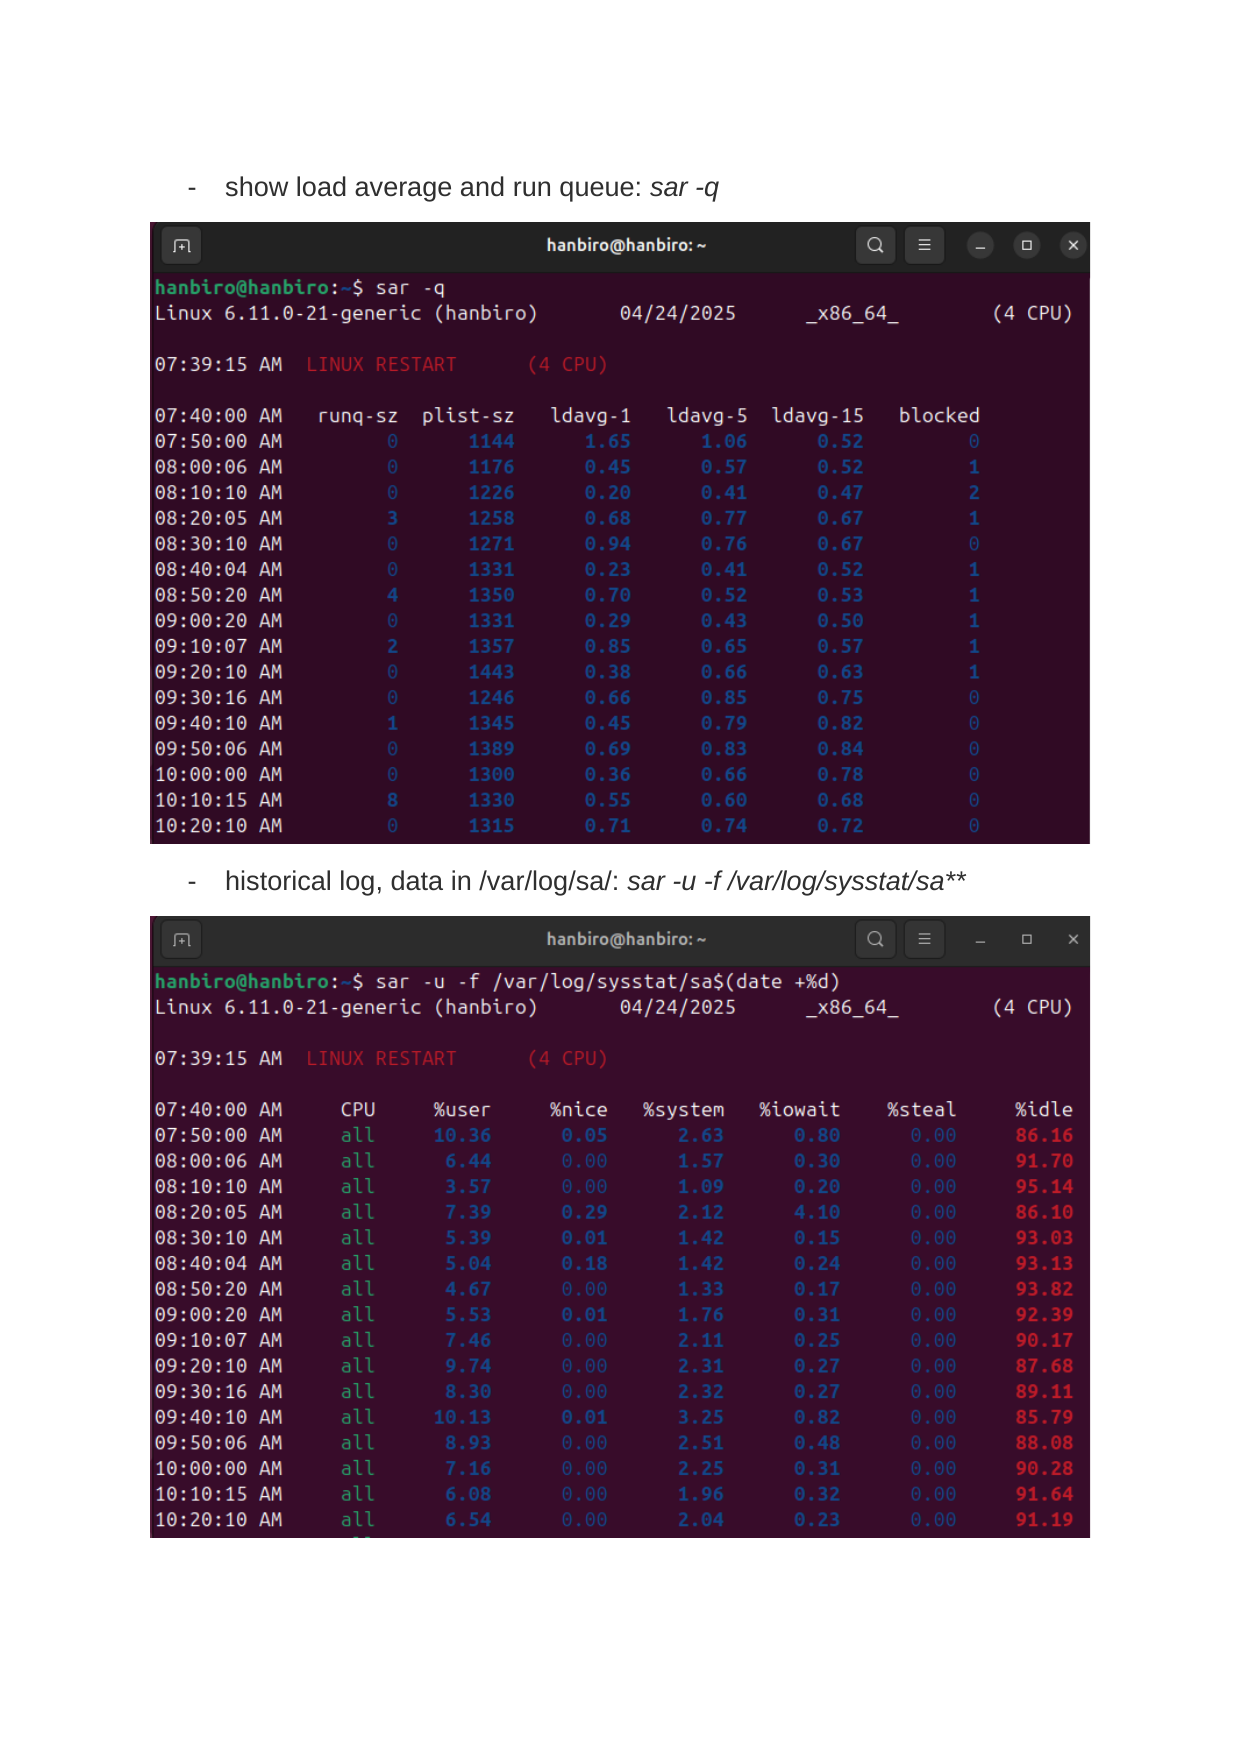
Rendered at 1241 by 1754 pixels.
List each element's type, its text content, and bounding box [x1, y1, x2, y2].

list historical log, data in /var/log/sa/: sar -u -f /var/log/sysstat/sa** [187, 864, 1090, 896]
picture [150, 916, 1091, 1538]
picture [150, 222, 1091, 844]
list show load average and run queue: sar -q [187, 171, 1090, 202]
